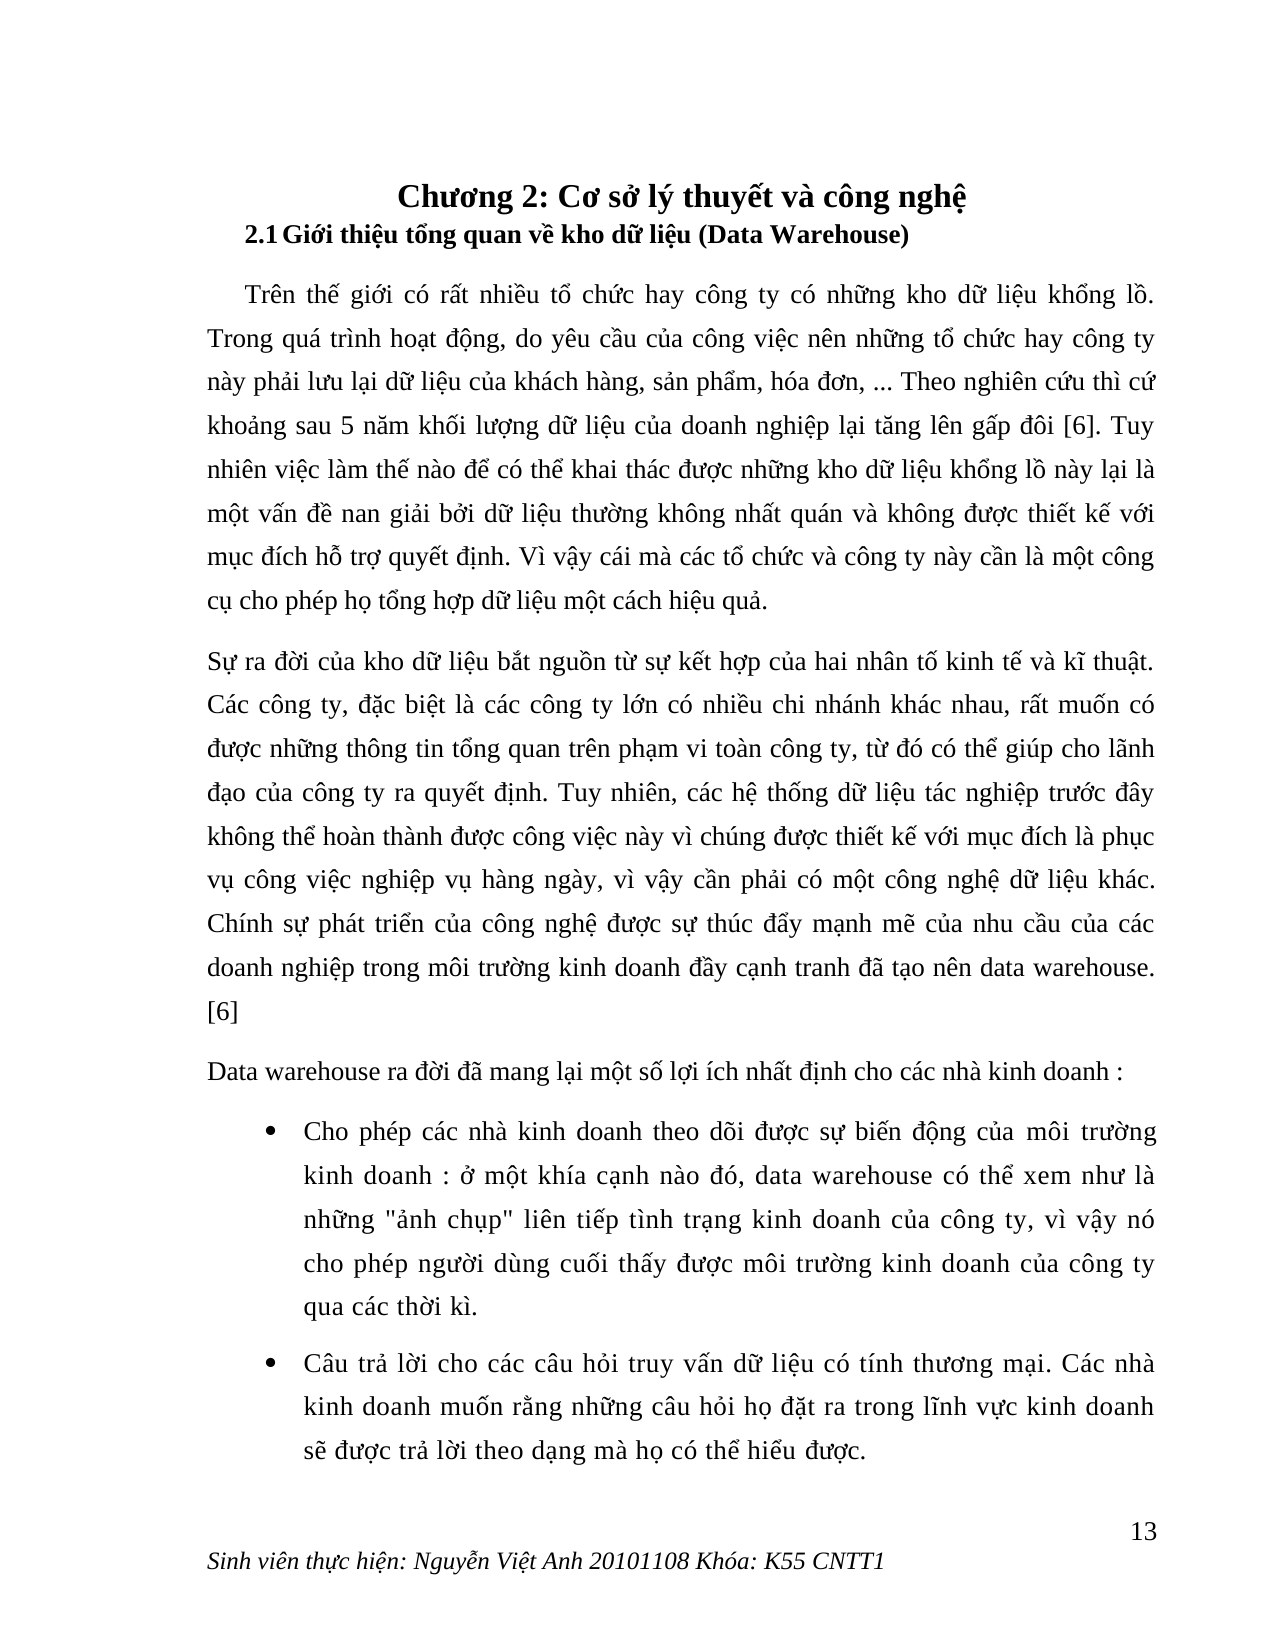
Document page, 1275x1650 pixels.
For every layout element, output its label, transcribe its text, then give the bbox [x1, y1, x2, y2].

subtitle Chương 2: Cơ sở lý thuyết và công nghệ [207, 177, 1157, 215]
text Data warehouse ra đời đã mang lại một số lợi ích nhất định cho các nhà kinh doanh : [207, 1045, 1157, 1089]
list Cho phép các nhà kinh doanh theo dõi được sự biến động của môi trường kinh doanh : ở một khía cạnh nào đó, data warehouse có thể xem như là những "ảnh chụp" liên tiếp tình trạng kinh doanh của công ty, vì vậy nó cho phép người dùng cuối thấy được môi trường kinh doanh của công ty qua các thời kì. [266, 1106, 1157, 1324]
list Giới thiệu tổng quan về kho dữ liệu (Data Warehouse) [244, 218, 1157, 249]
text Sự ra đời của kho dữ liệu bắt nguồn từ sự kết hợp của hai nhân tố kinh tế và kĩ thuật. Các công ty, đặc biệt là các công ty lớn có nhiều chi nhánh khác nhau, rất muốn có được những thông tin tổng quan trên phạm vi toàn công ty, từ đó có thể giúp cho lãnh đạo của công ty ra quyết định. Tuy nhiên, các hệ thống dữ liệu tác nghiệp trước đây không thể hoàn thành được công việc này vì chúng được thiết kế với mục đích là phục vụ công việc nghiệp vụ hàng ngày, vì vậy cần phải có một công nghệ dữ liệu khác. Chính sự phát triển của công nghệ được sự thúc đẩy mạnh mẽ của nhu cầu của các doanh nghiệp trong môi trường kinh doanh đầy cạnh tranh đã tạo nên data warehouse.[6] [207, 635, 1157, 1029]
text Trên thế giới có rất nhiều tổ chức hay công ty có những kho dữ liệu khổng lồ. Trong quá trình hoạt động, do yêu cầu của công việc nên những tổ chức hay công ty này phải lưu lại dữ liệu của khách hàng, sản phẩm, hóa đơn, ... Theo nghiên cứu thì cứ khoảng sau 5 năm khối lượng dữ liệu của doanh nghiệp lại tăng lên gấp đôi [6]. Tuy nhiên việc làm thế nào để có thể khai thác được những kho dữ liệu khổng lồ này lại là một vấn đề nan giải bởi dữ liệu thường không nhất quán và không được thiết kế với mục đích hỗ trợ quyết định. Vì vậy cái mà các tổ chức và công ty này cần là một công cụ cho phép họ tổng hợp dữ liệu một cách hiệu quả. [207, 268, 1157, 618]
list Câu trả lời cho các câu hỏi truy vấn dữ liệu có tính thương mại. Các nhà kinh doanh muốn rằng những câu hỏi họ đặt ra trong lĩnh vực kinh doanh sẽ được trả lời theo dạng mà họ có thể hiểu được. [266, 1337, 1157, 1468]
